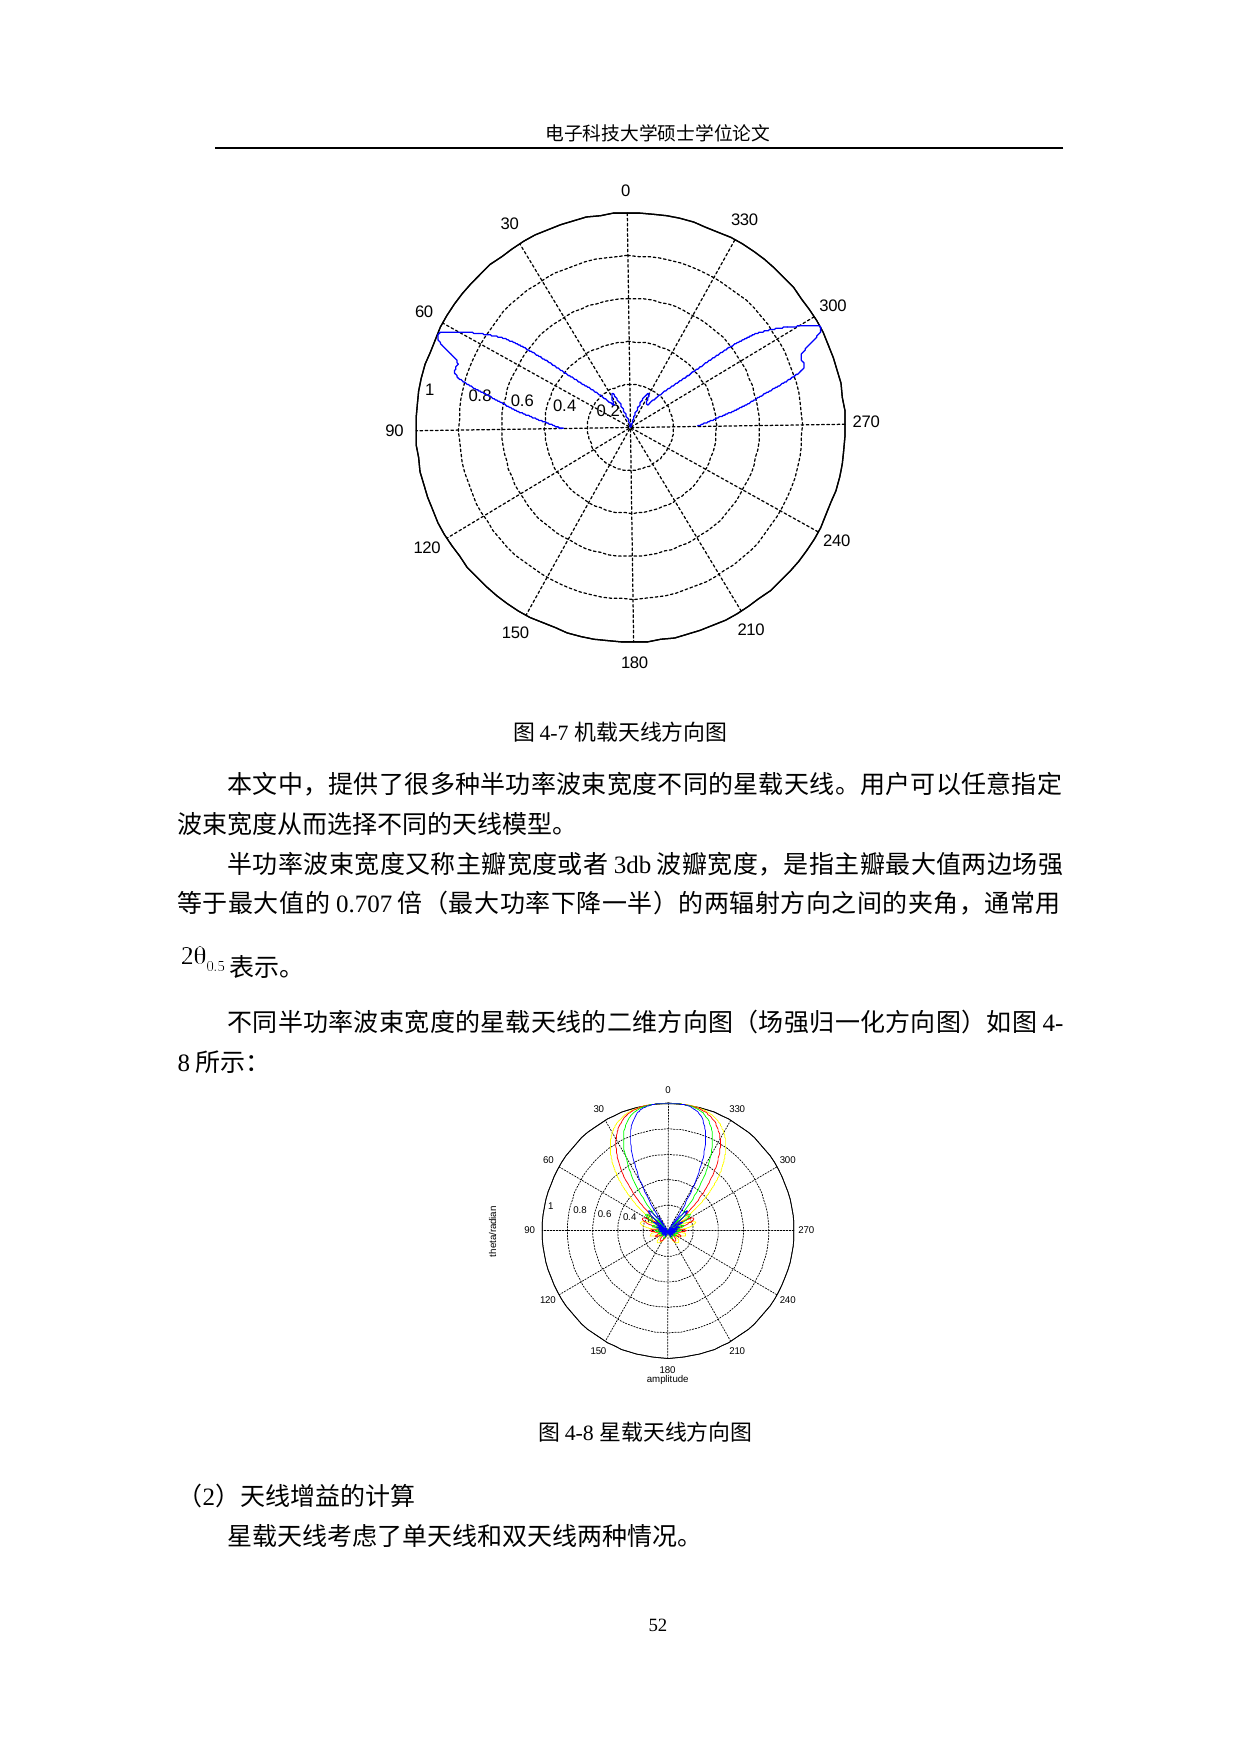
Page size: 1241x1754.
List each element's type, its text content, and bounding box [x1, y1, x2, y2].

text 本文中，提供了很多种半功率波束宽度不同的星载天线。用户可以任意指定波束宽度从而选择不同的天线模型。 [177, 763, 1063, 842]
text 图4-7 机载天线方向图 [177, 711, 1063, 751]
text 图4-8 星载天线方向图 [177, 1411, 1063, 1450]
text 不同半功率波束宽度的星载天线的二维方向图（场强归一化方向图）如图4-8所示： [177, 1001, 1063, 1081]
text （2）天线增益的计算 [177, 1475, 1063, 1515]
text 半功率波束宽度又称主瓣宽度或者3db波瓣宽度，是指主瓣最大值两边场强等于最大值的0.707倍（最大功率下降一半）的两辐射方向之间的夹角，通常用表示。 [177, 842, 1063, 1001]
text 星载天线考虑了单天线和双天线两种情况。 [177, 1515, 1063, 1554]
